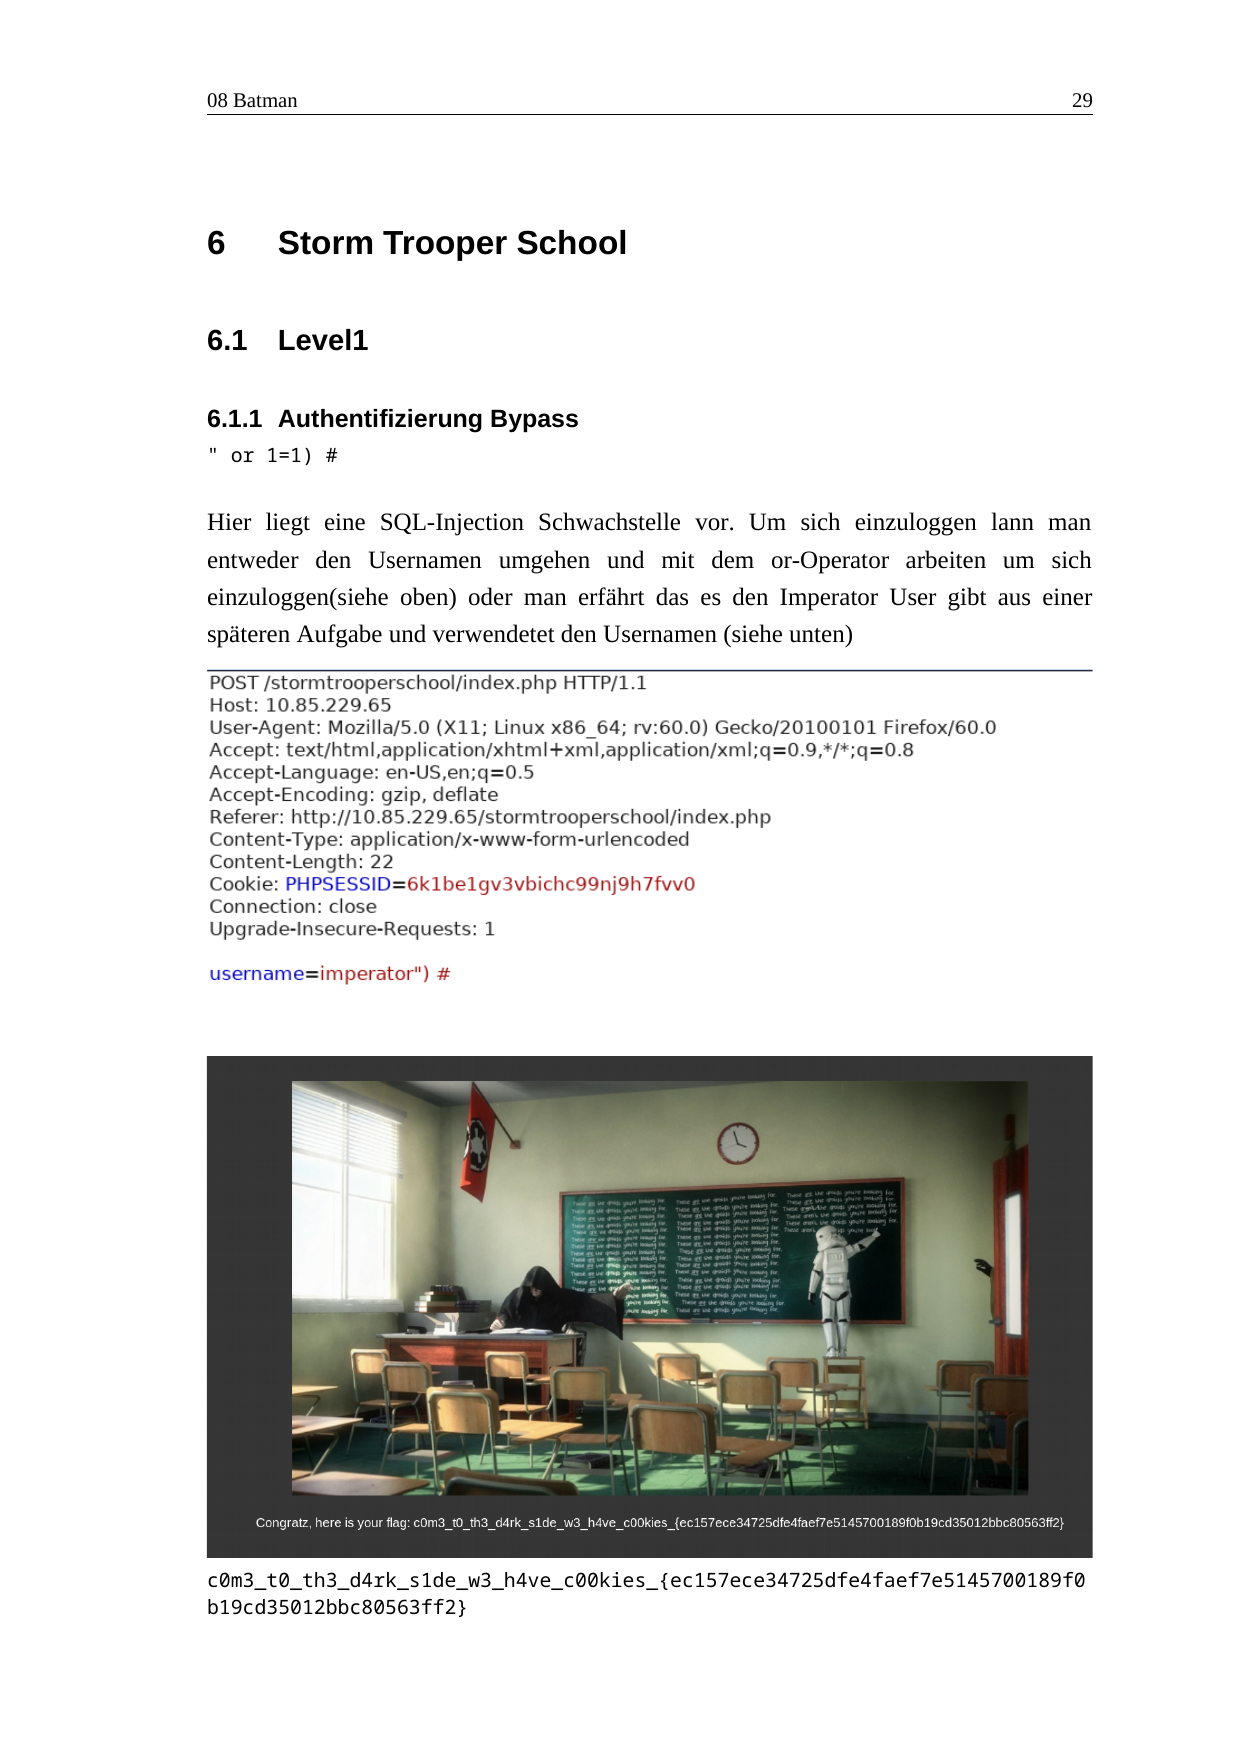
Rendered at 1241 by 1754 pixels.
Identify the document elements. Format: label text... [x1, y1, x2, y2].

picture [206, 1056, 1093, 1558]
picture [206, 669, 1093, 1036]
text c0m3_t0_th3_d4rk_s1de_w3_h4ve_c00kies_{ec157ece34725dfe4faef7e5145700189f0b19cd35012bbc80563ff2} [207, 1566, 1093, 1620]
text " or 1=1) # [207, 441, 1093, 468]
text Hier liegt eine SQL-Injection Schwachstelle vor. Um sich einzuloggen lann man entweder den Usernamen umgehen und mit dem or-Operator arbeiten um sich einzuloggen(siehe oben) oder man erfährt das es den Imperator User gibt aus einer späteren Aufgabe und verwendetet den Usernamen (siehe unten) [207, 507, 1093, 648]
subtitle Authentifizierung Bypass [207, 404, 1093, 432]
subtitle Storm Trooper School [207, 223, 1093, 261]
subtitle Level1 [207, 323, 1093, 356]
